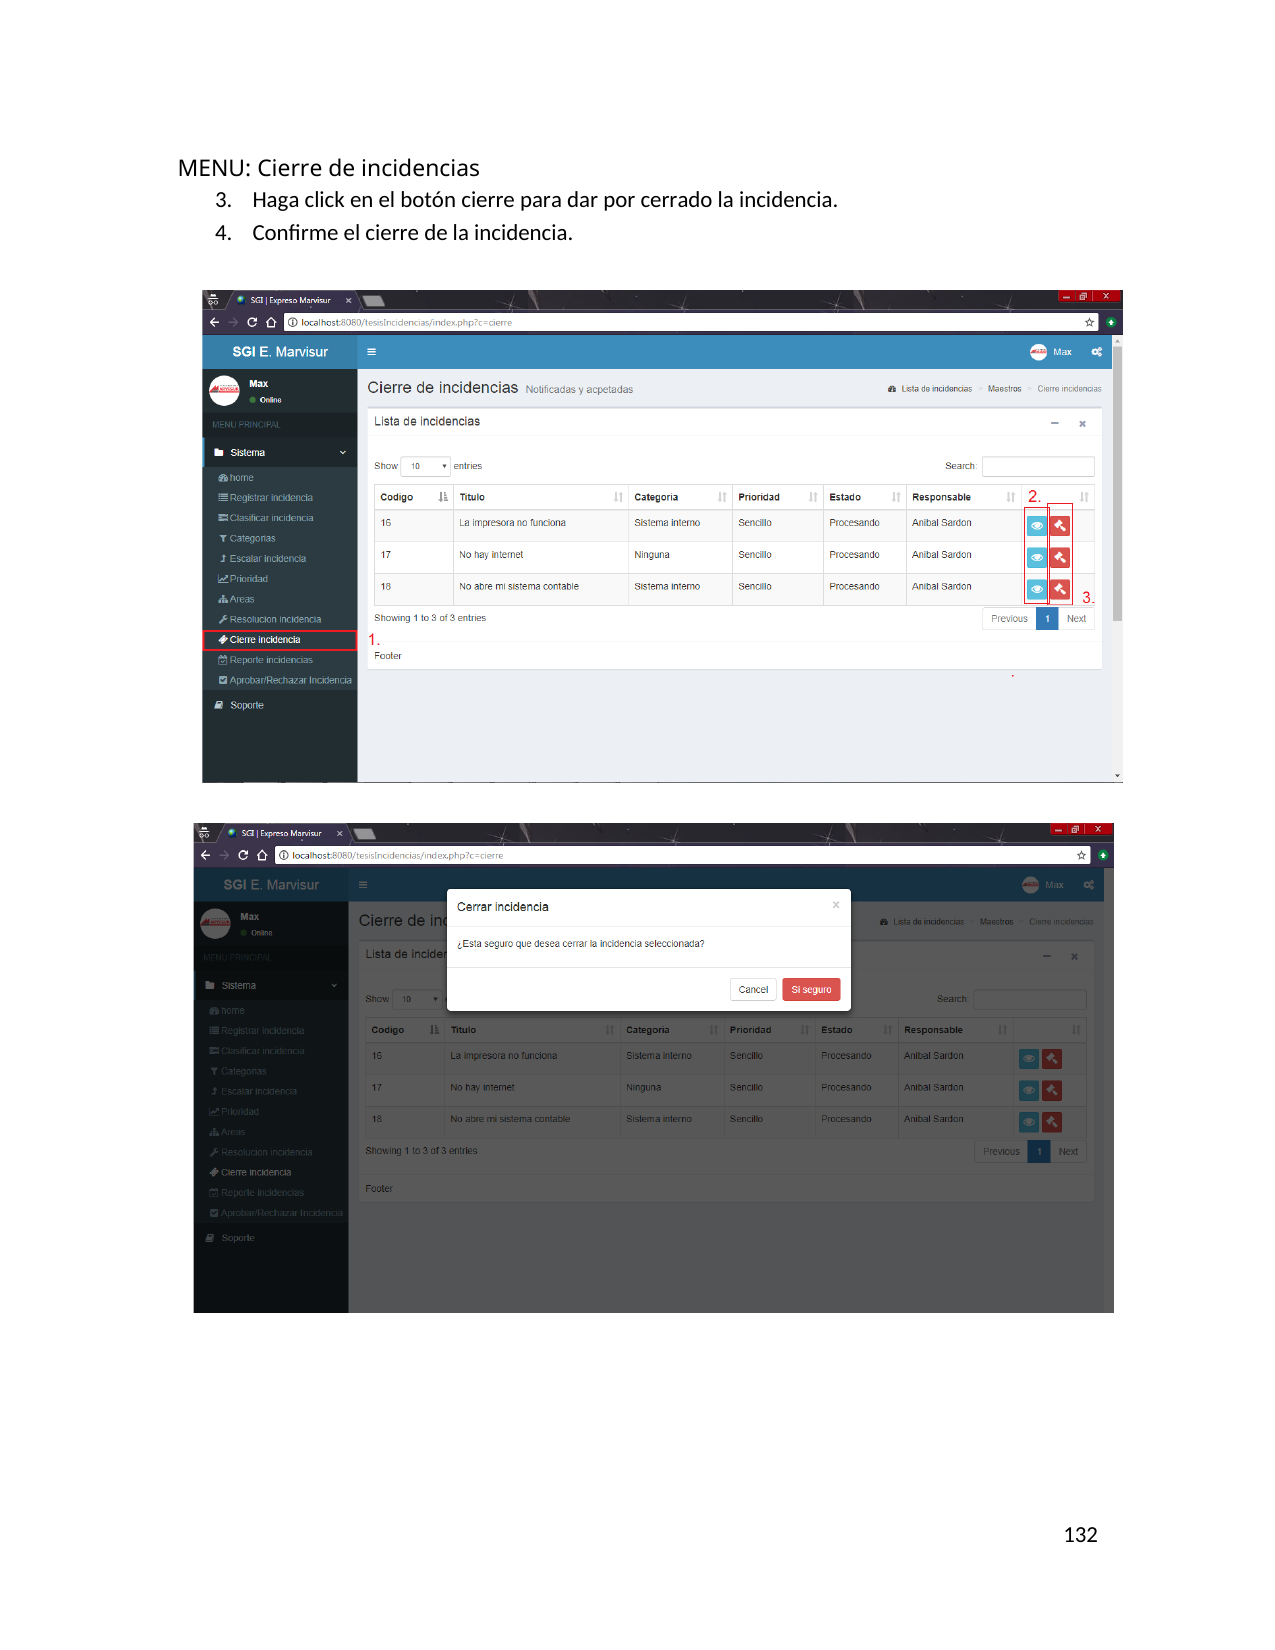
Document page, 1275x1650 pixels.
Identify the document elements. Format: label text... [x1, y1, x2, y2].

list Confirme el cierre de la incidencia. [215, 218, 1098, 246]
picture [193, 823, 1114, 1313]
picture [202, 290, 1123, 783]
list Haga click en el botón cierre para dar por cerrado la incidencia. [215, 186, 1098, 214]
subtitle MENU: Cierre de incidencias [177, 152, 1098, 183]
